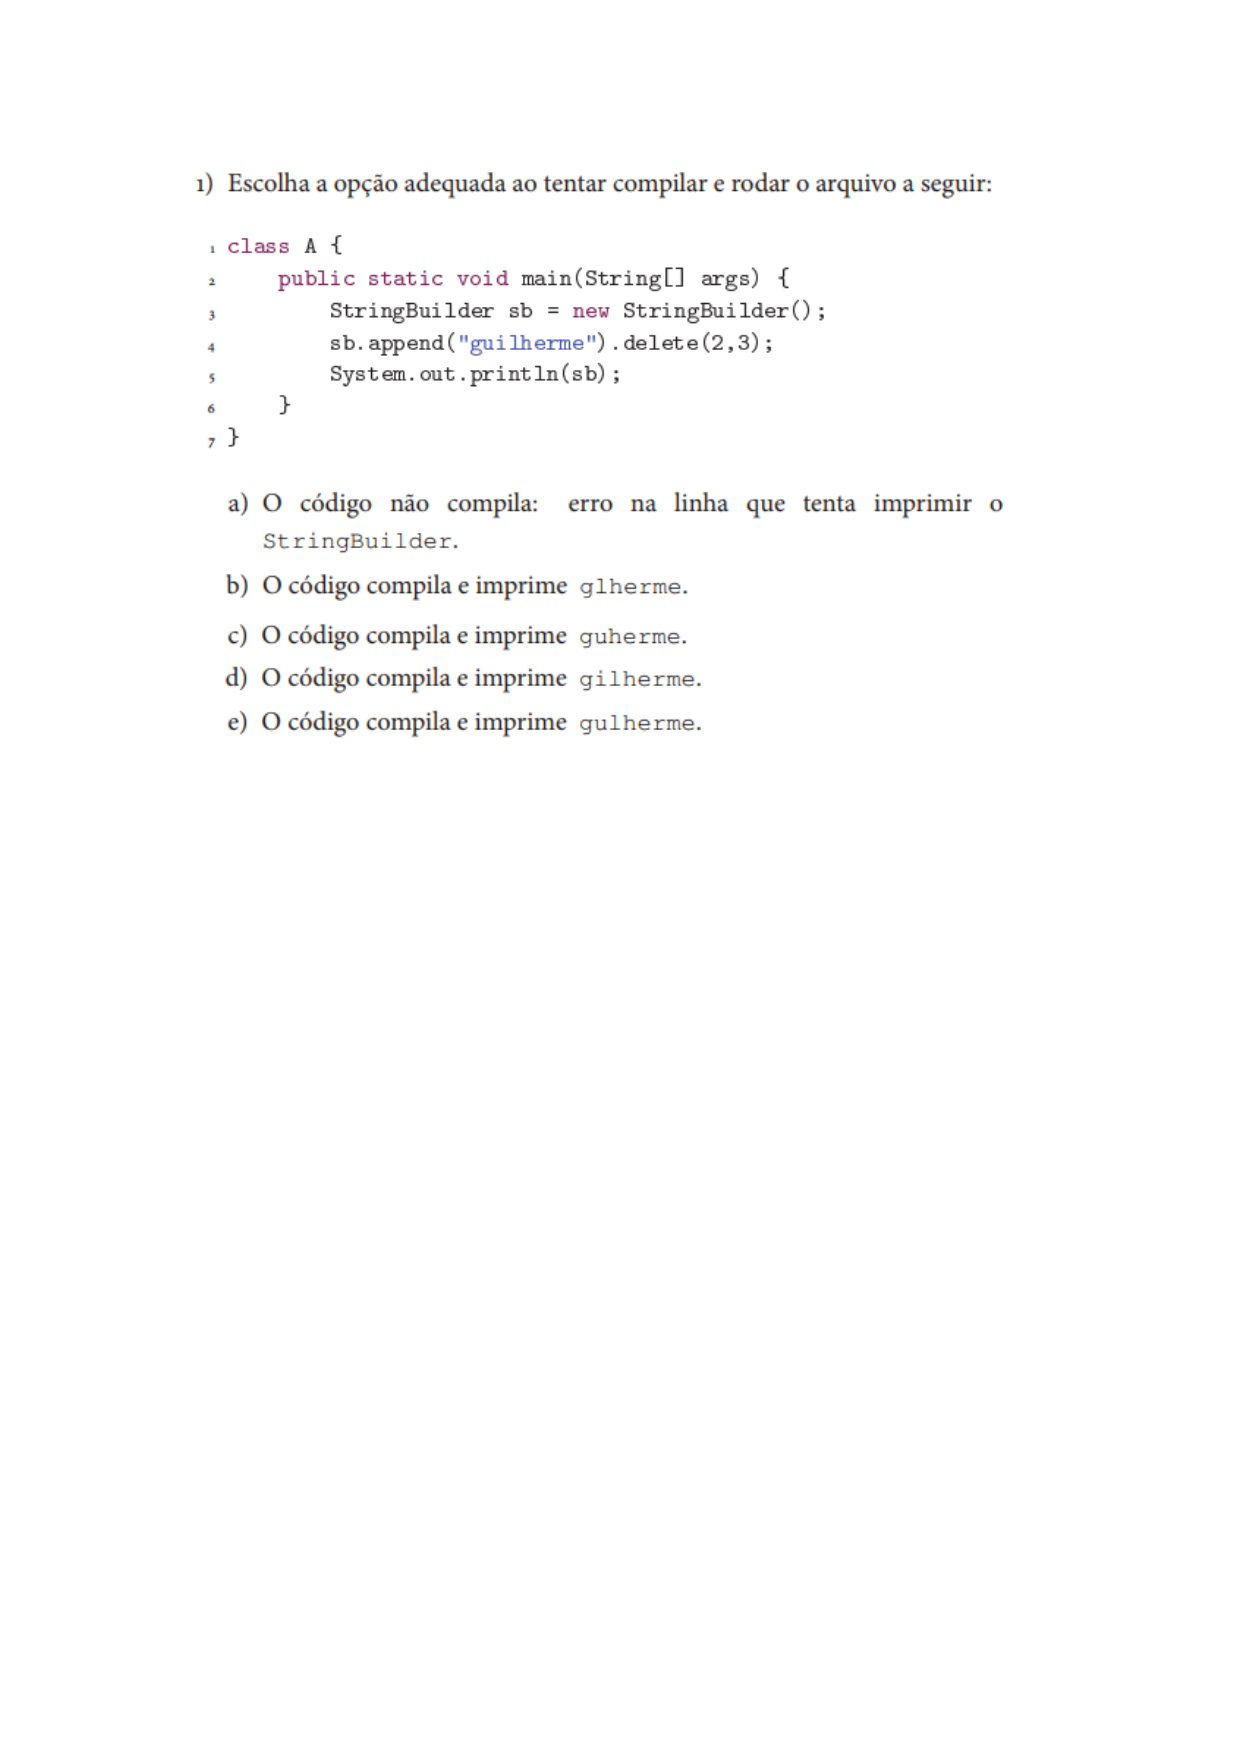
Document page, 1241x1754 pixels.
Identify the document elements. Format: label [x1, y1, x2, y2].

picture [176, 146, 1063, 755]
